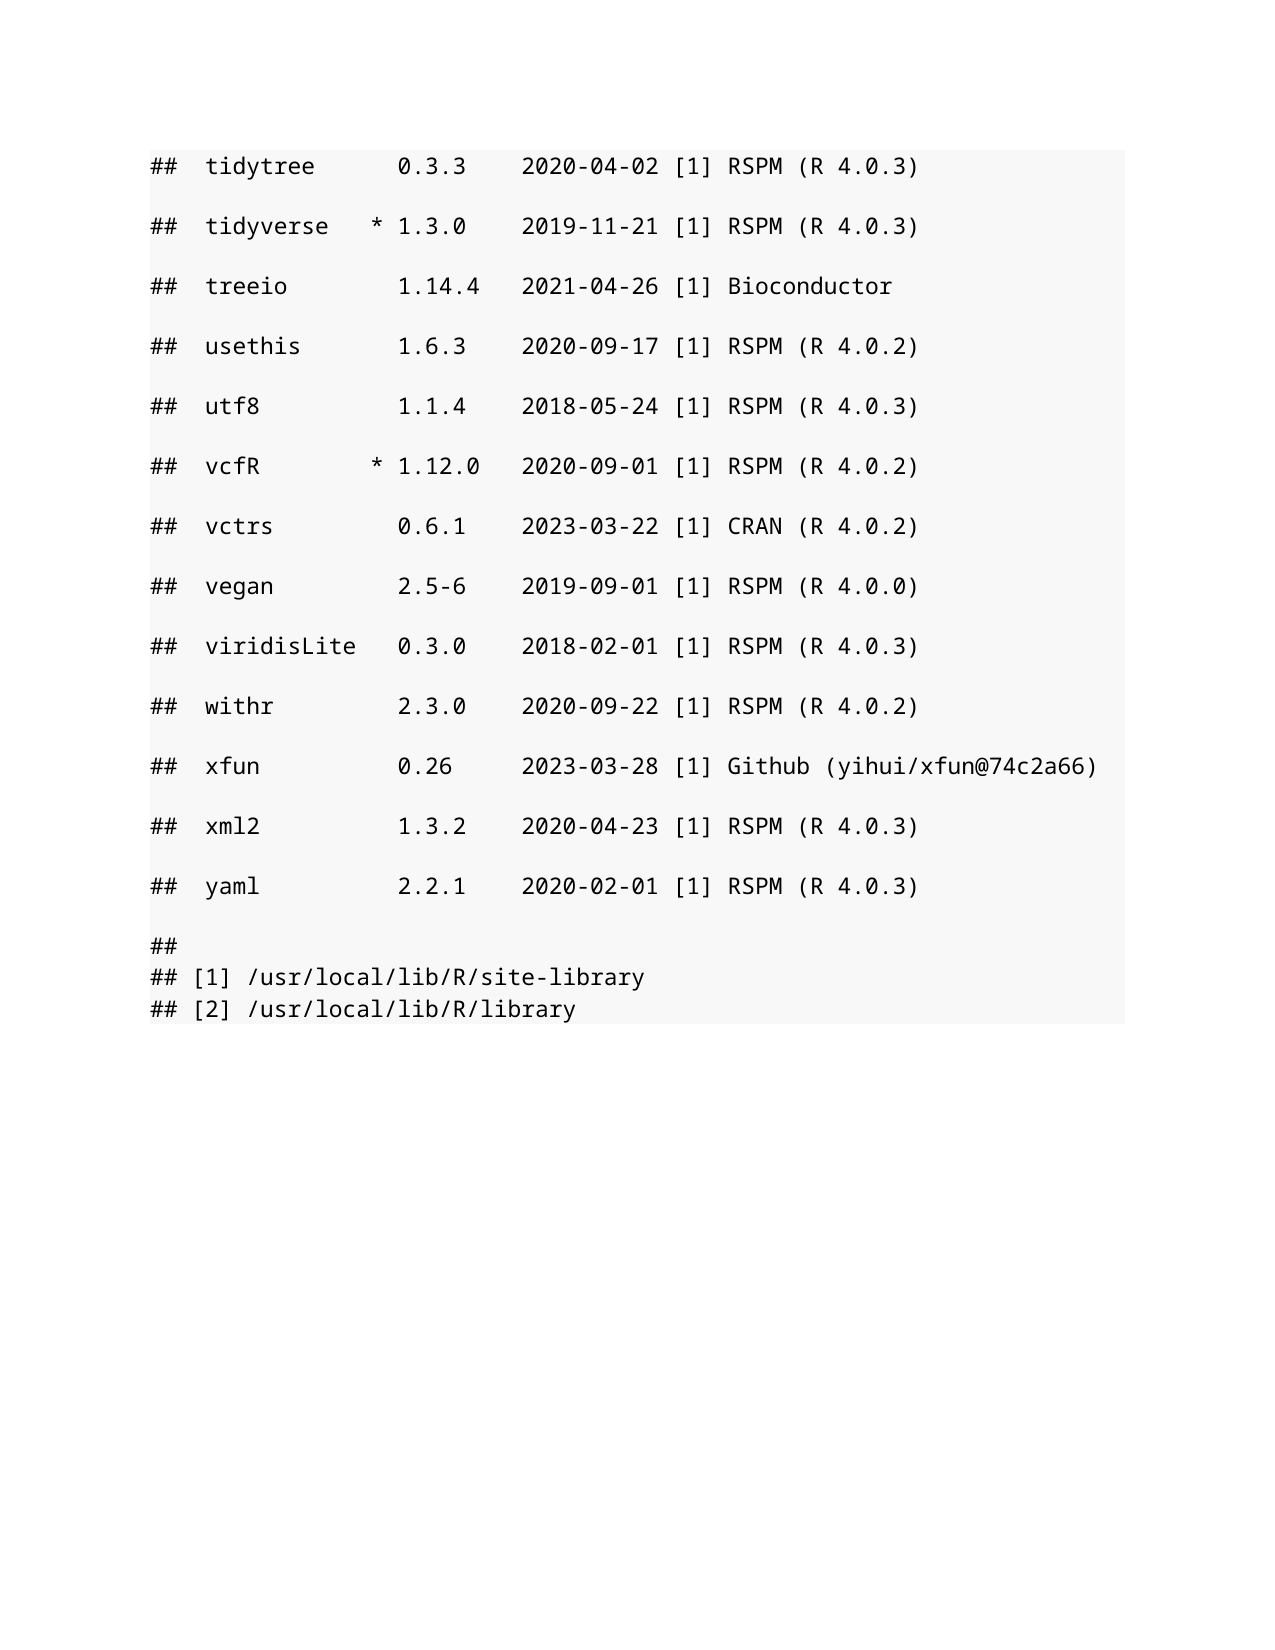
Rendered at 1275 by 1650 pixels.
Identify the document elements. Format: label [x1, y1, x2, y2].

text [150, 150, 1125, 1024]
